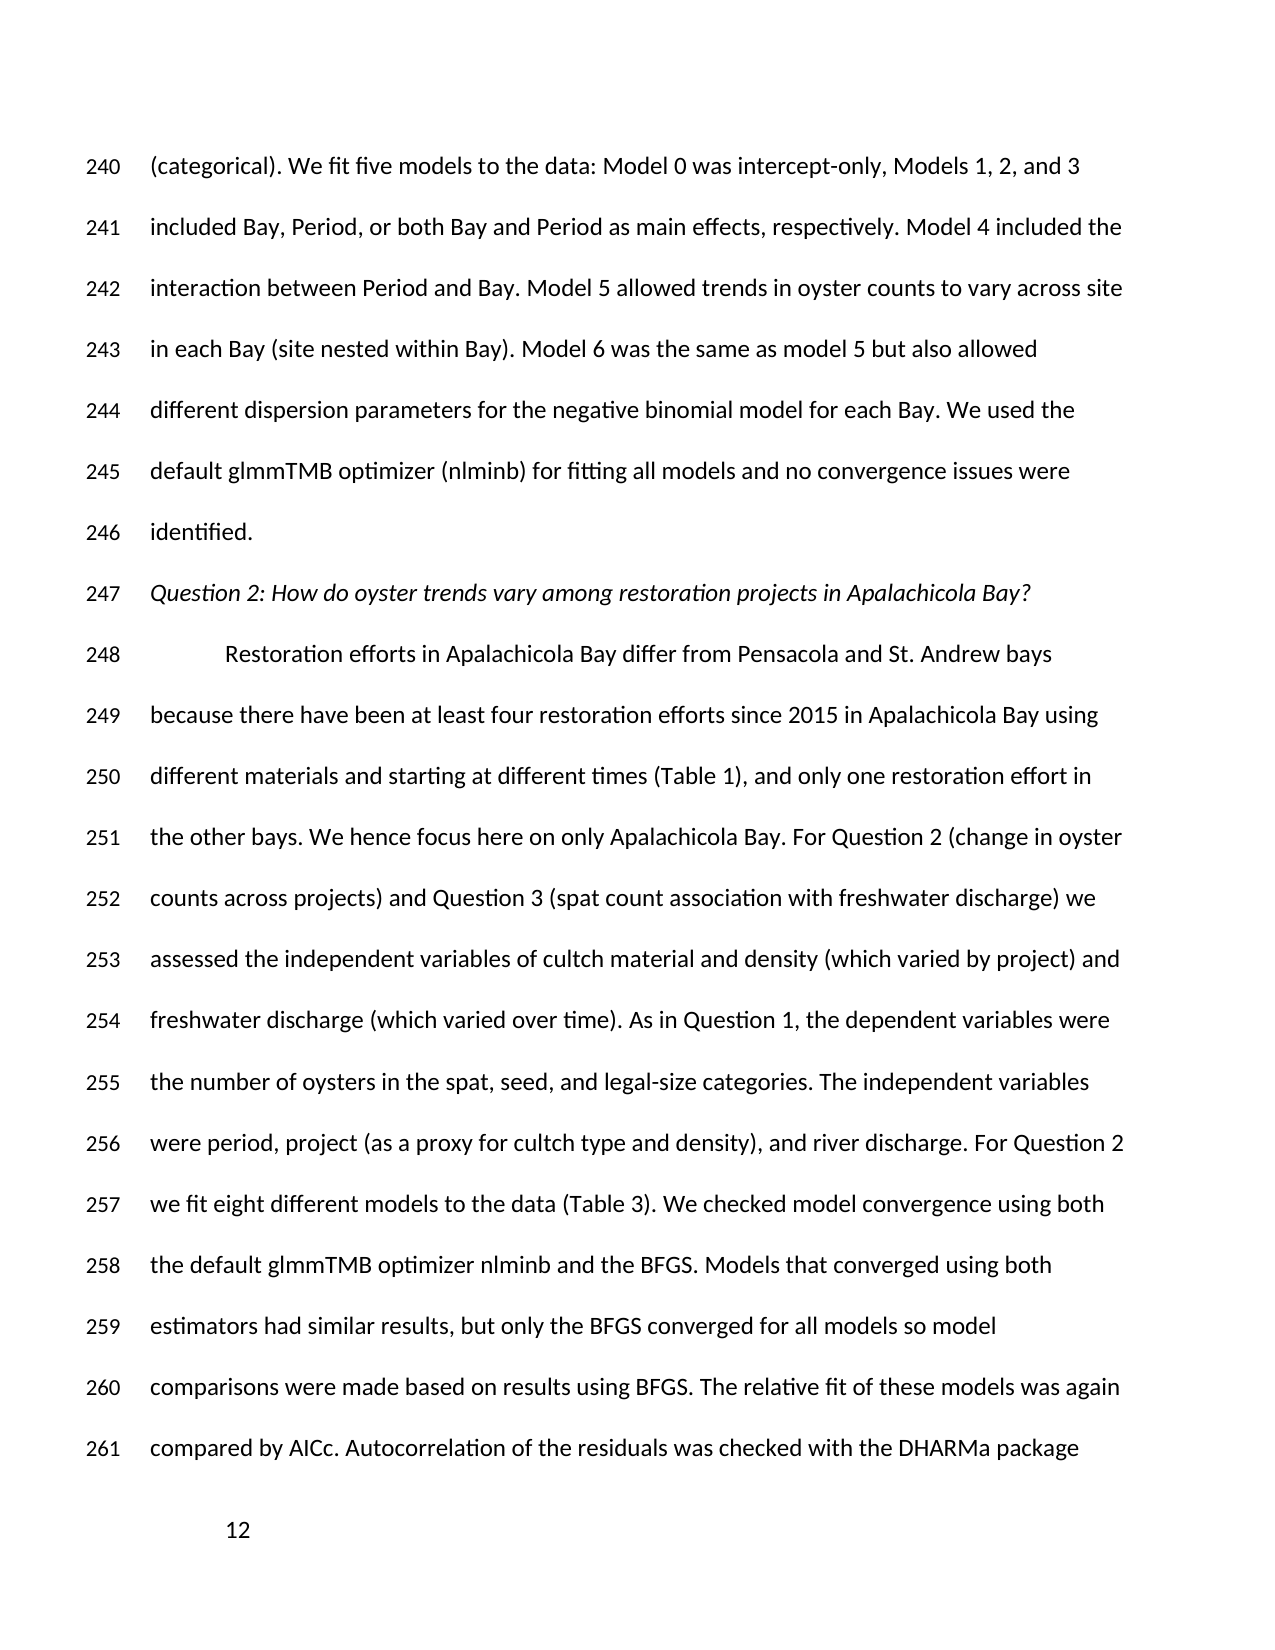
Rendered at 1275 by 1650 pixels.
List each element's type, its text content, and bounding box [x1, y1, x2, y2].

text Question 2: How do oyster trends vary among restoration projects in Apalachicola Bay? [150, 577, 1125, 608]
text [150, 638, 1125, 1462]
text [150, 150, 1125, 547]
